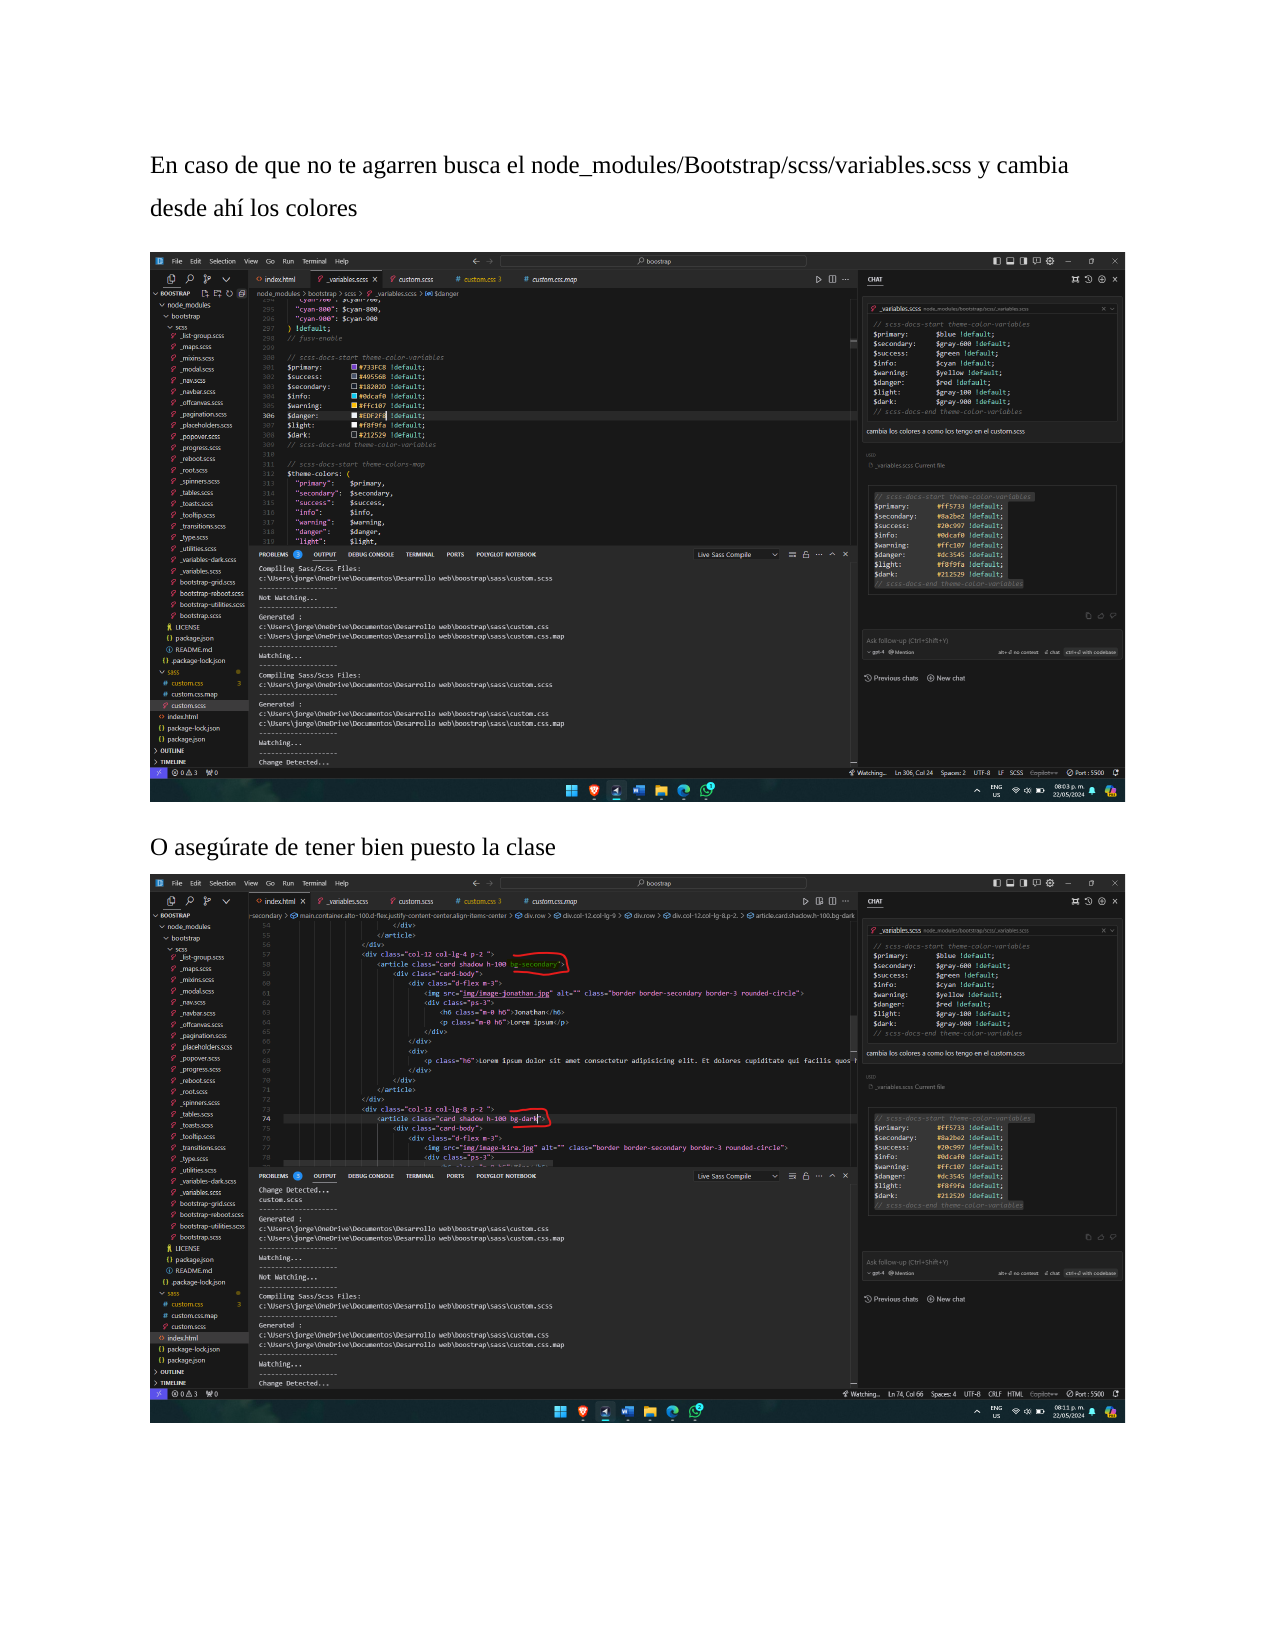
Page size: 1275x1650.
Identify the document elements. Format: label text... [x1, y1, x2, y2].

picture [150, 252, 1125, 802]
picture [150, 874, 1125, 1423]
text O asegúrate de tener bien puesto la clase [150, 832, 1125, 874]
text En caso de que no te agarren busca el node_modules/Bootstrap/scss/variables.scss y cambia desde ahí los colores [150, 150, 1125, 222]
